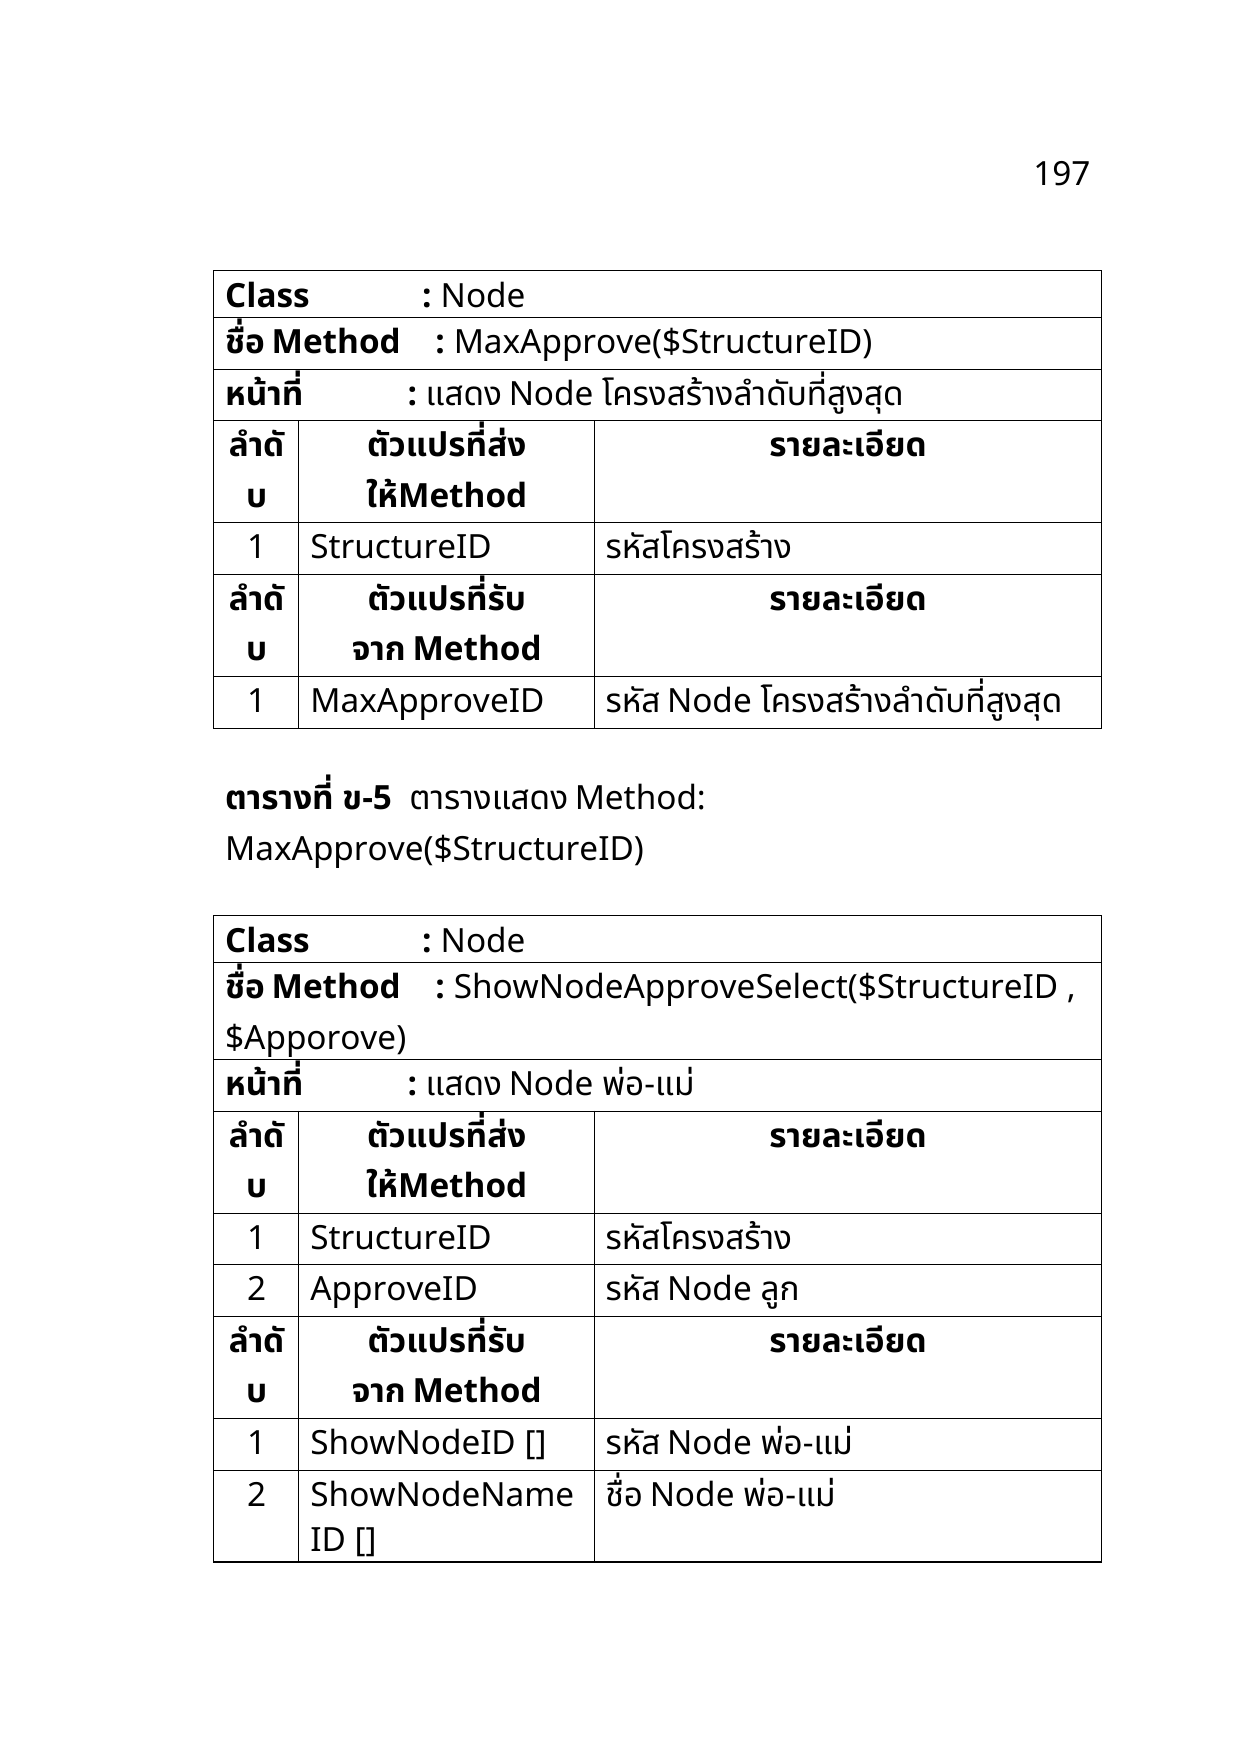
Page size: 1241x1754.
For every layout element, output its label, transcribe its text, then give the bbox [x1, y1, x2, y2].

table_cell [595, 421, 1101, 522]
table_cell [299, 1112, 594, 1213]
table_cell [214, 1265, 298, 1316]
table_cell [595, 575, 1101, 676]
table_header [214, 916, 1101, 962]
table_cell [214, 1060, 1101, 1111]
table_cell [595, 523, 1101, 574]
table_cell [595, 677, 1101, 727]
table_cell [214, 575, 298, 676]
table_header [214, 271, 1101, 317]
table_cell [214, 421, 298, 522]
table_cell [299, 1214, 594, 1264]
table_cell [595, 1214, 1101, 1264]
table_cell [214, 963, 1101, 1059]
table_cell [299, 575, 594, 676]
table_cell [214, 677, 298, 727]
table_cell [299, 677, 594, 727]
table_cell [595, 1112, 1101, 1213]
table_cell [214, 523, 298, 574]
text ตารางที่ ข-5 ตารางแสดงMethod: MaxApprove($StructureID) [225, 774, 1090, 870]
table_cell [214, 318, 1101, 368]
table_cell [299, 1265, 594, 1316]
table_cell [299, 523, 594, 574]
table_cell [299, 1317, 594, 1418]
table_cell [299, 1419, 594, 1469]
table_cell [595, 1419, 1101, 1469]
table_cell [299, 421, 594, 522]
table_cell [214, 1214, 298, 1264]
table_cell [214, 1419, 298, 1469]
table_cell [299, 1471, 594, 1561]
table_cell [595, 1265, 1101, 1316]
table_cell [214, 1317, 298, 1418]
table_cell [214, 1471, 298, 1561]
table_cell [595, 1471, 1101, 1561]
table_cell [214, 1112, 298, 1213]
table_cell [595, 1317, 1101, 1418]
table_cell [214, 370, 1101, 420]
